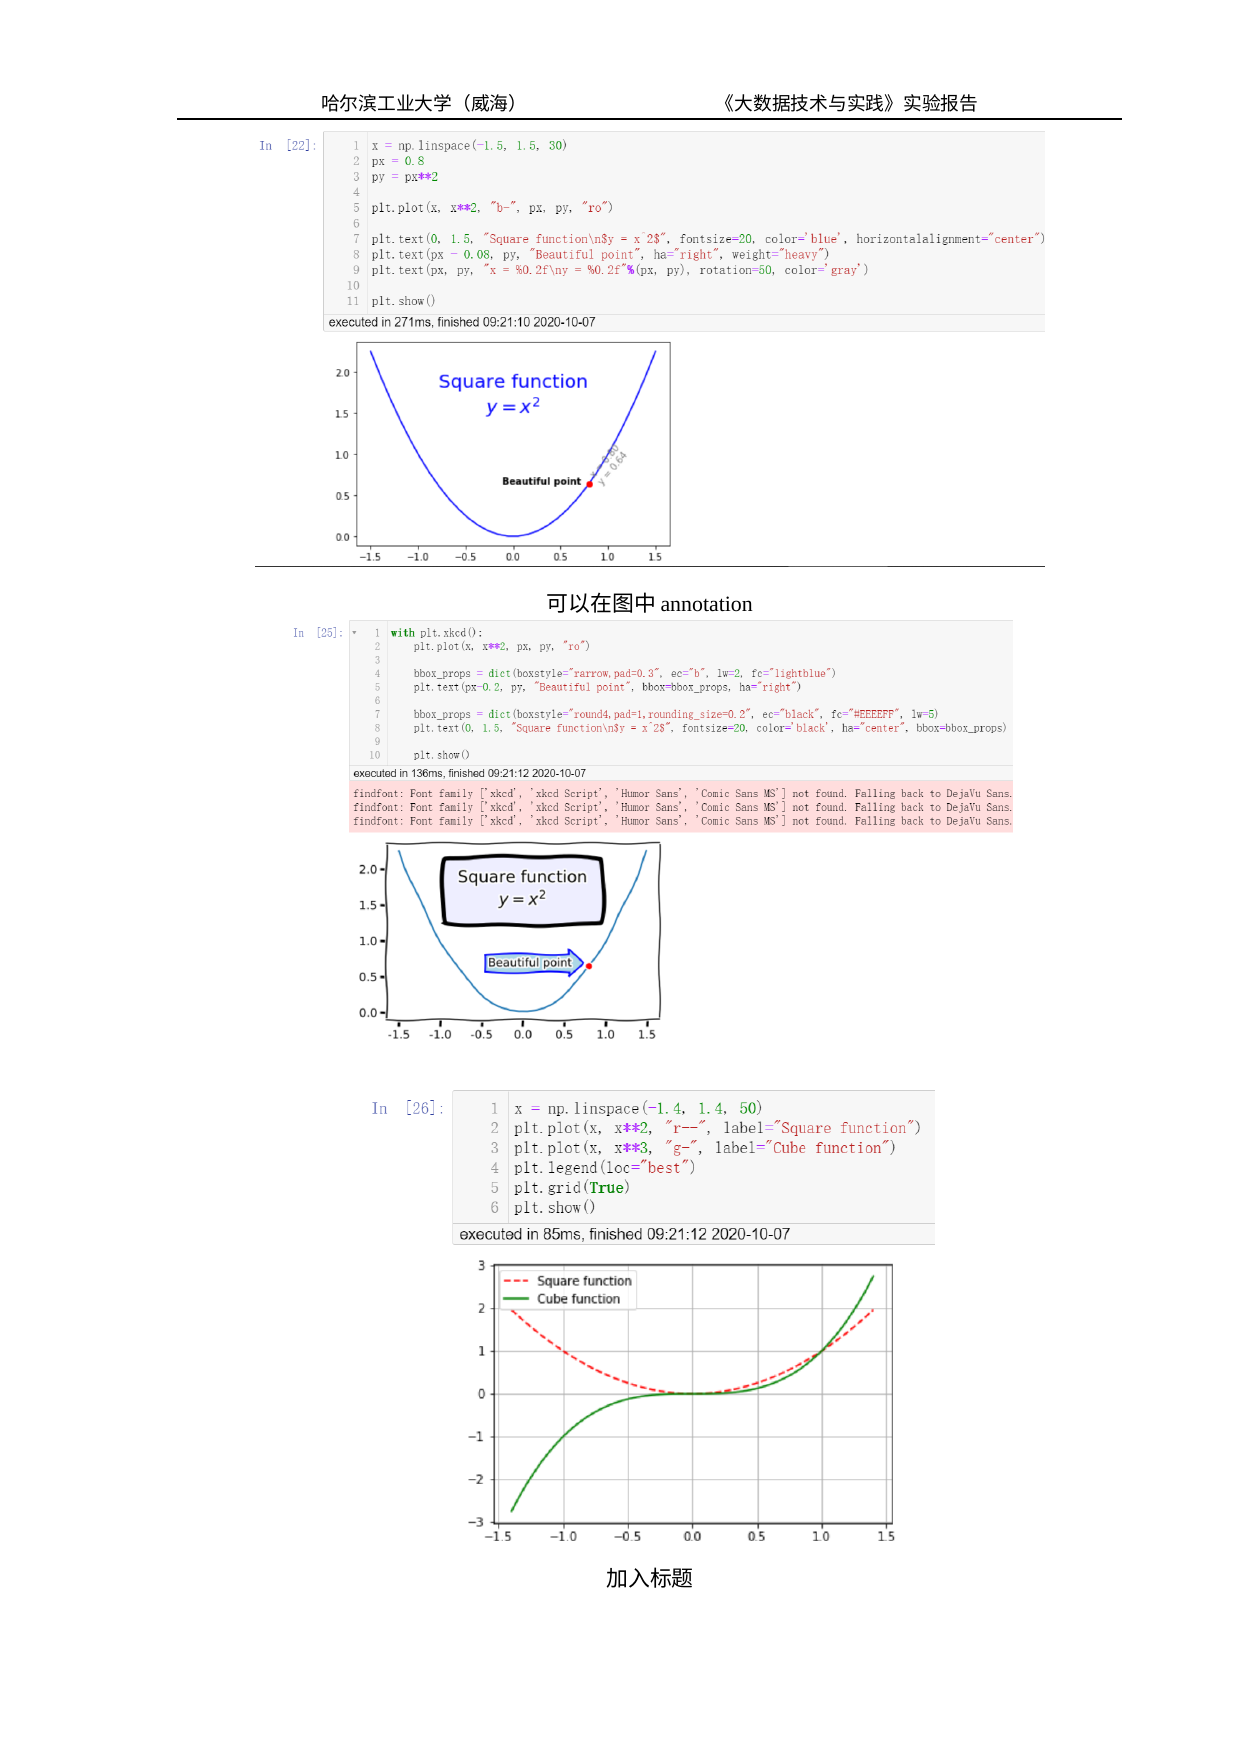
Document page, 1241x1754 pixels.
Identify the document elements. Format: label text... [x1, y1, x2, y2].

picture [255, 130, 1045, 567]
text 加入标题 [177, 1560, 1122, 1593]
text 可以在图中annotation [177, 585, 1122, 618]
picture [365, 1072, 935, 1560]
picture [286, 617, 1013, 1040]
